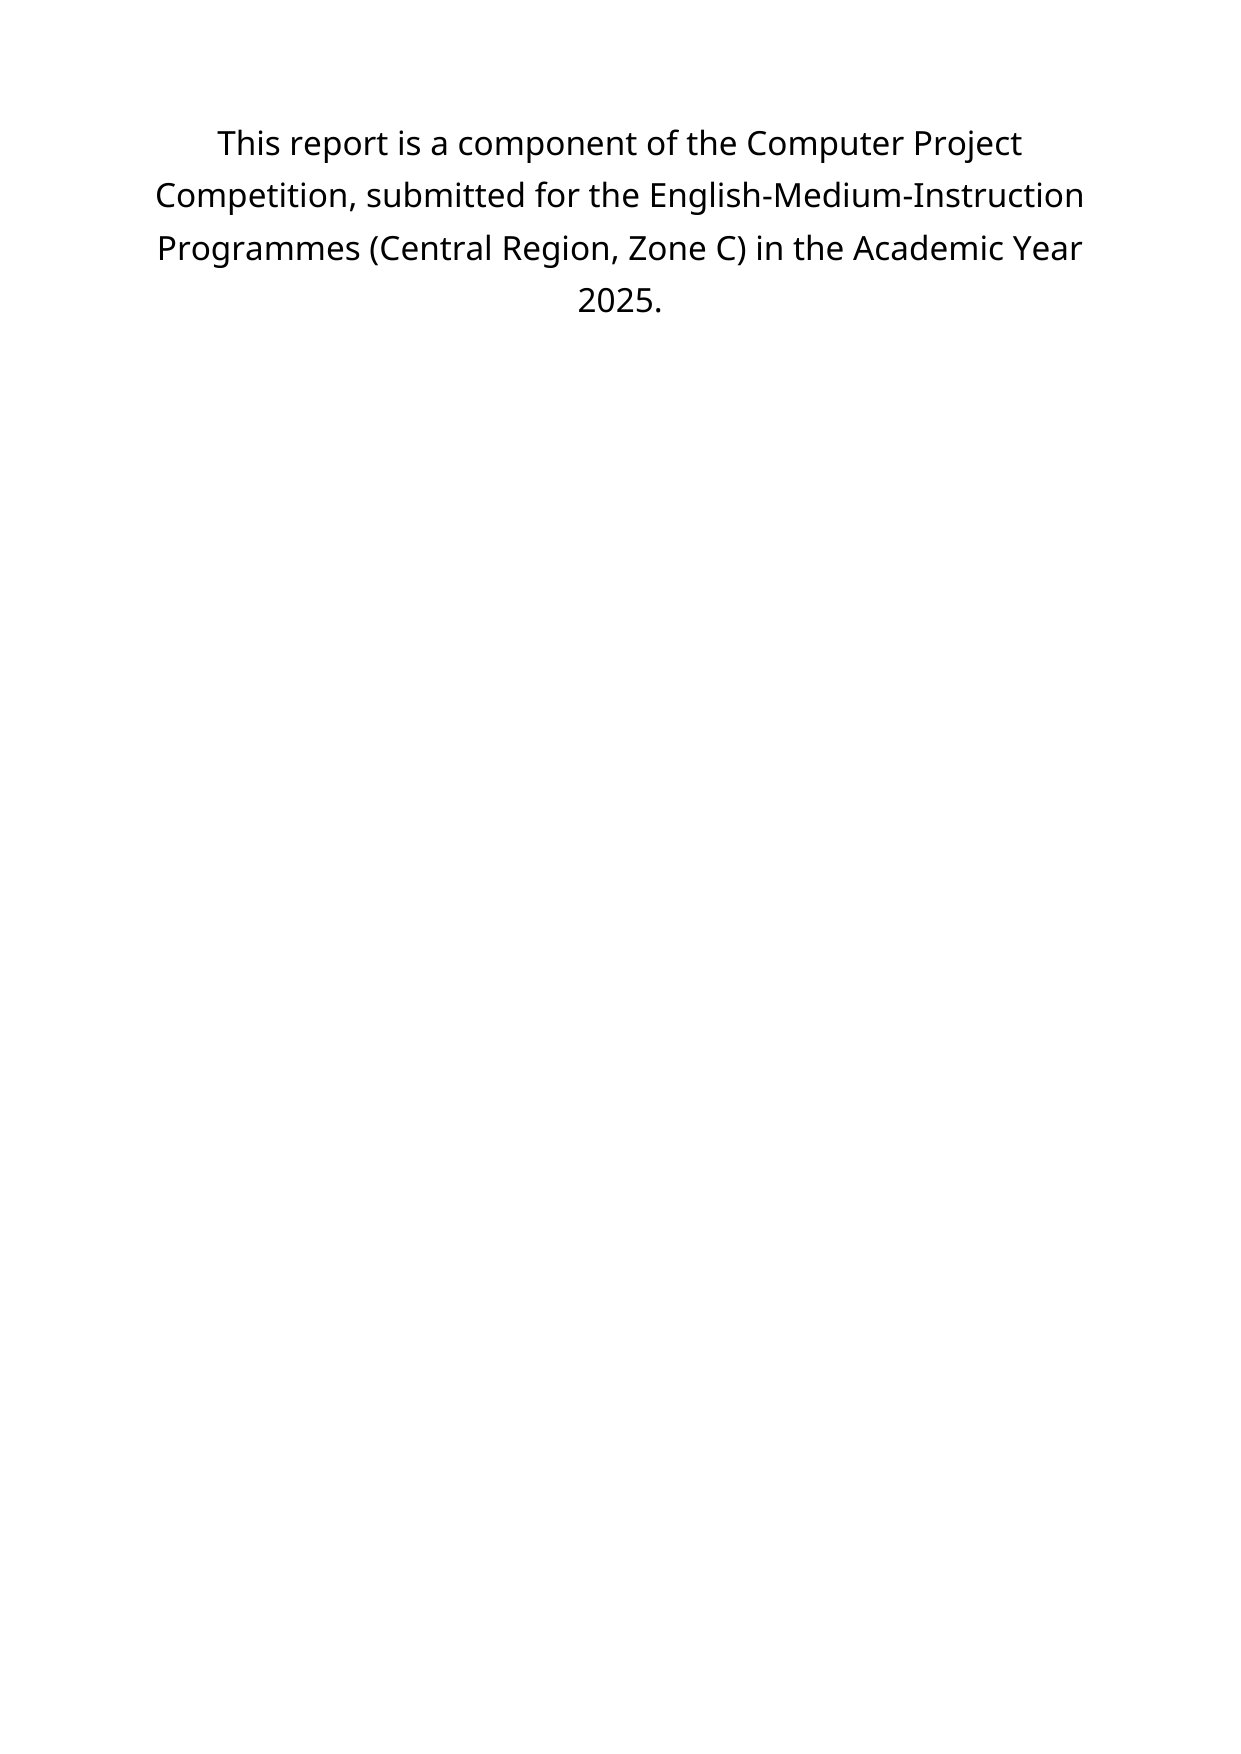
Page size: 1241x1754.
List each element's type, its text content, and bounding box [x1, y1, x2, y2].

text This report is a component of the Computer Project Competition, submitted for the English-Medium-Instruction Programmes (Central Region, Zone C) in the Academic Year 2025. [120, 120, 1120, 322]
